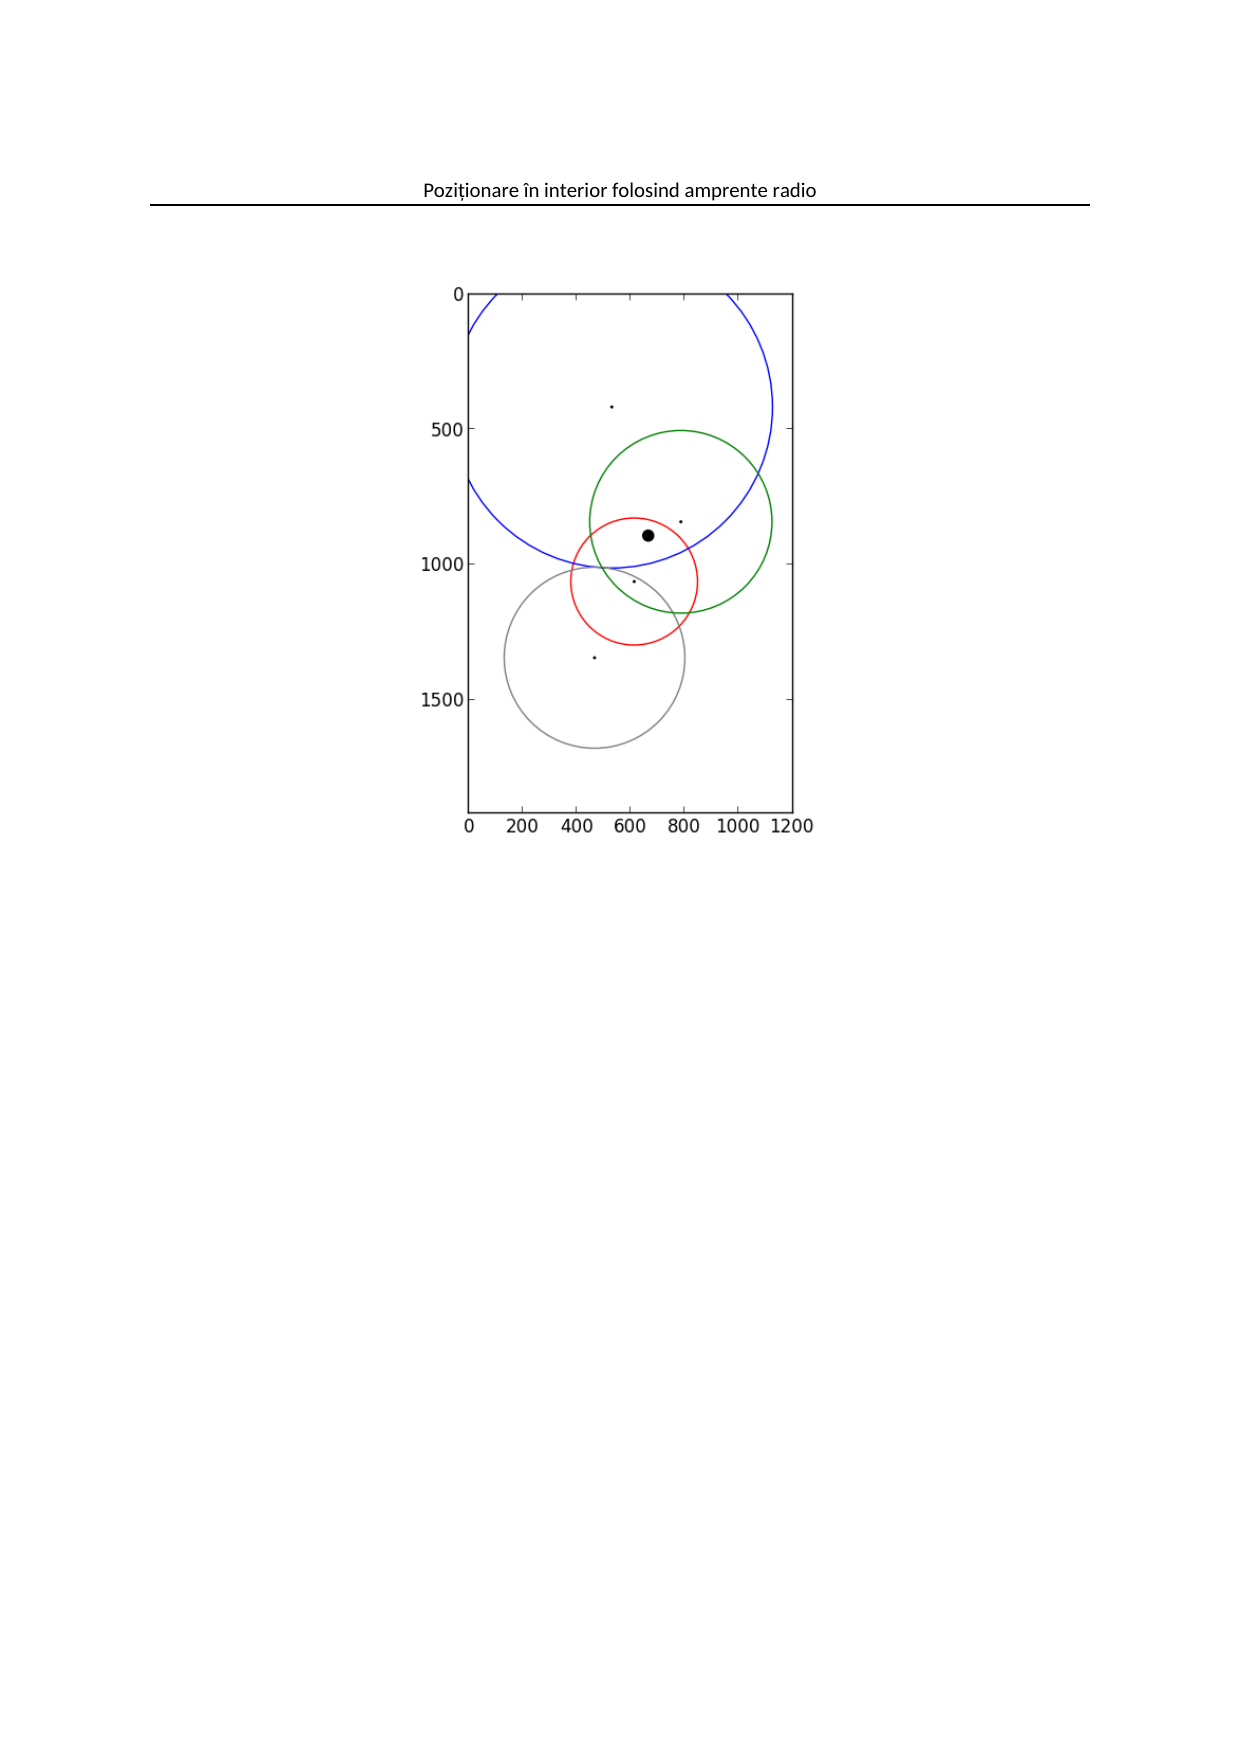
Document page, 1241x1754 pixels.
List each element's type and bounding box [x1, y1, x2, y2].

picture [191, 231, 1049, 878]
